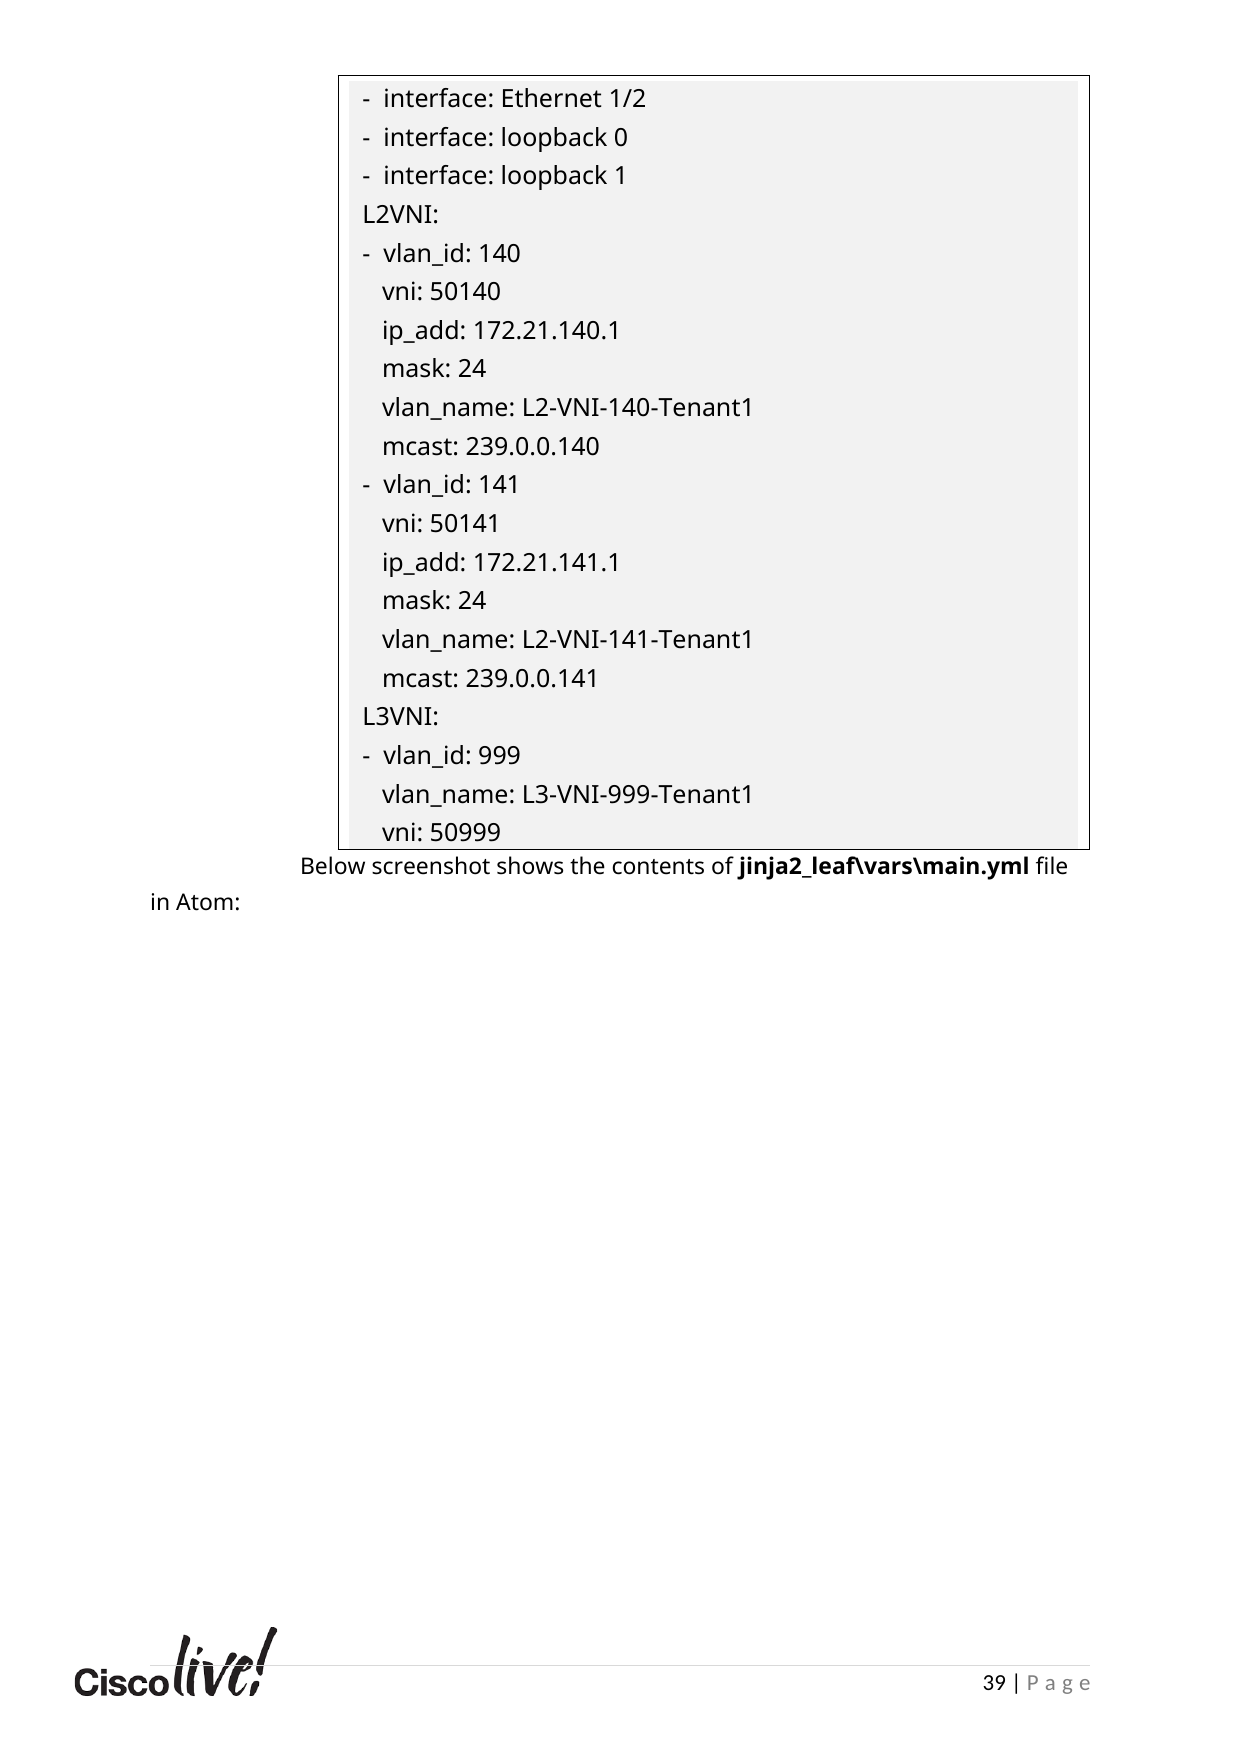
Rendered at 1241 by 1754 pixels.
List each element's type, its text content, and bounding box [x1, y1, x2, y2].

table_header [339, 76, 1089, 849]
text Below screenshot shows the contents of jinja2_leaf\vars\main.yml file in Atom: [150, 850, 1090, 917]
picture [74, 1627, 278, 1698]
